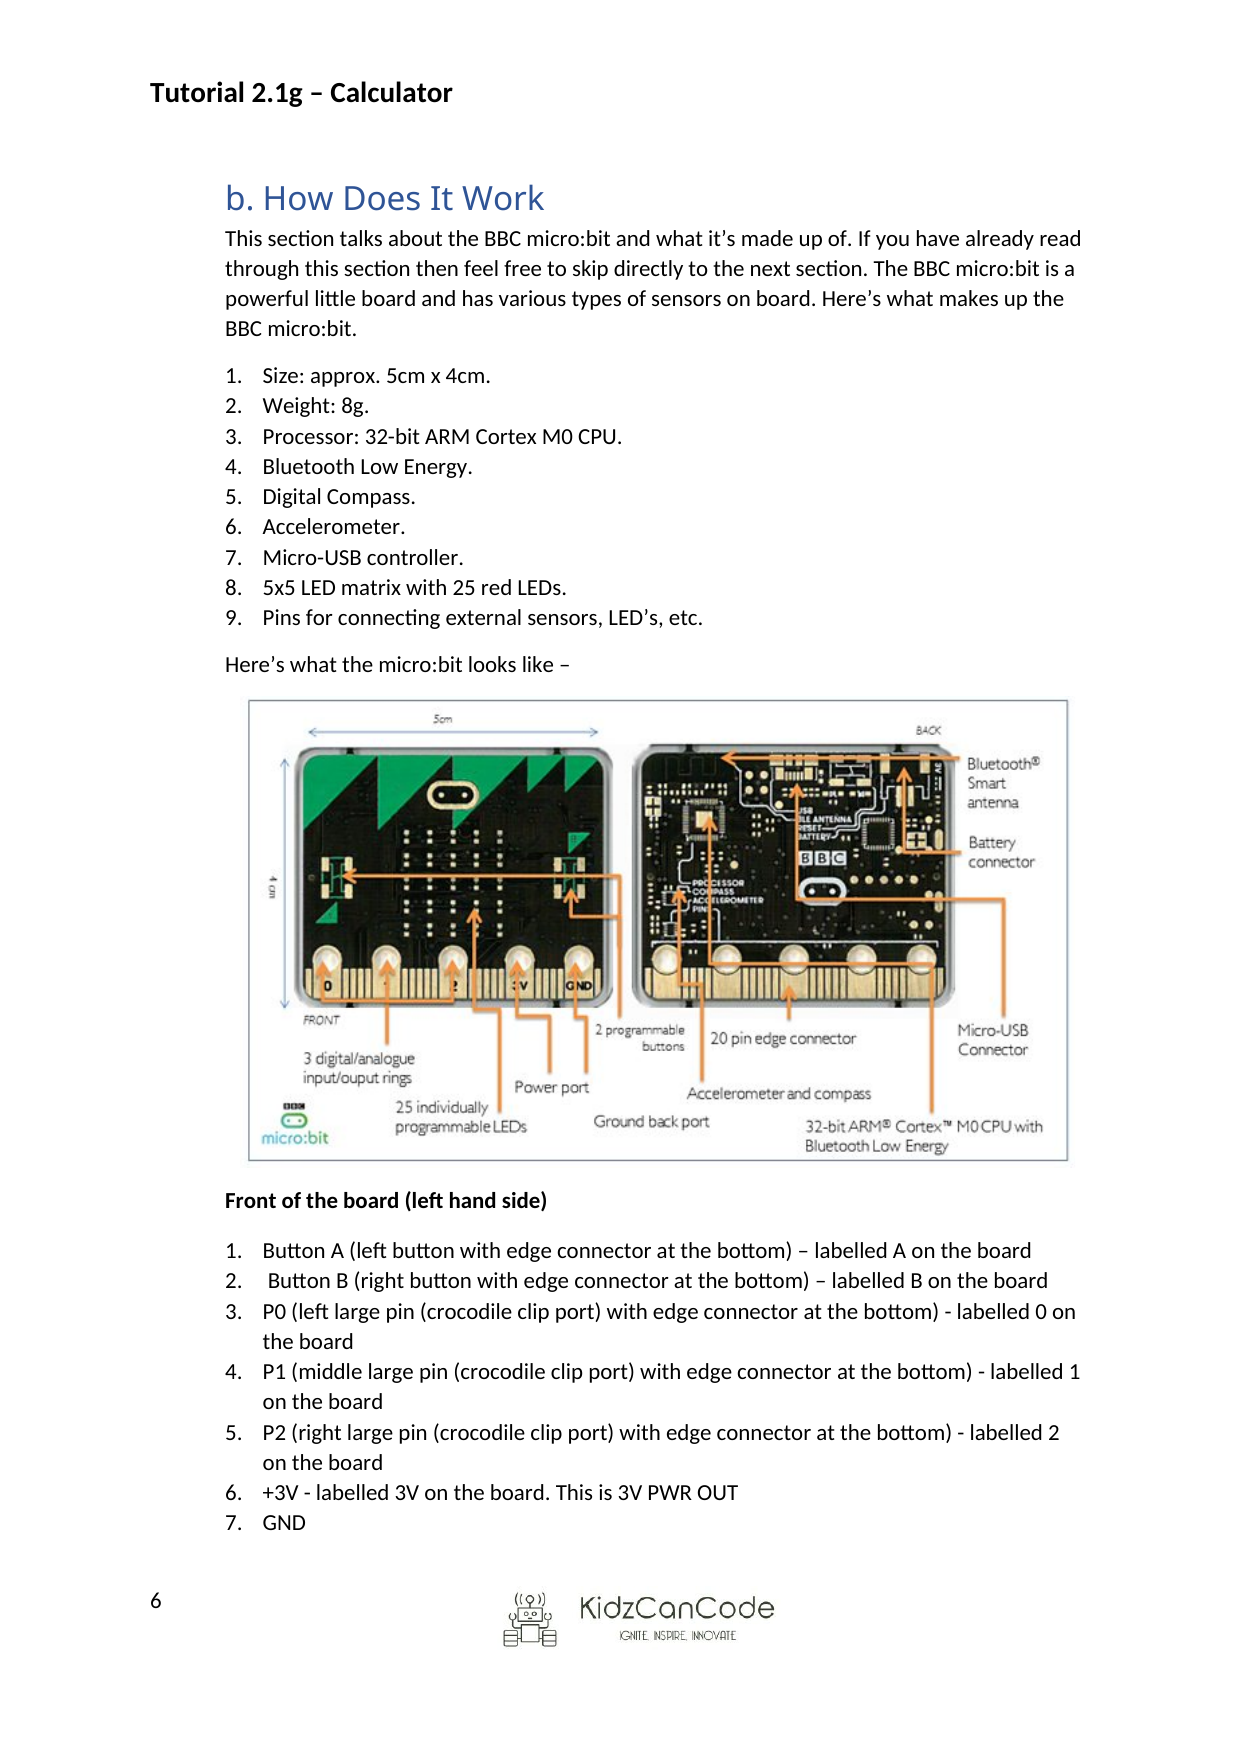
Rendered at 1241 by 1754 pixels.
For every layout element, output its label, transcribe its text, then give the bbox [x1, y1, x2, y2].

list Processor: 32-bit ARM Cortex M0 CPU. [225, 422, 1090, 450]
list +3V - labelled 3V on the board. This is 3V PWR OUT [225, 1478, 1090, 1506]
list Pins for connecting external sensors, LED’s, etc. [225, 603, 1090, 631]
text This section talks about the BBC micro:bit and what it’s made up of. If you have already read through this section then feel free to skip directly to the next section. The BBC micro:bit is a powerful little board and has various types of sensors on board. Here’s what makes up the BBC micro:bit. [225, 224, 1090, 343]
list P2 (right large pin (crocodile clip port) with edge connector at the bottom) - labelled 2 on the board [225, 1418, 1090, 1476]
list Button A (left button with edge connector at the bottom) – labelled A on the board [225, 1236, 1090, 1264]
picture [497, 1586, 781, 1653]
list Button B (right button with edge connector at the bottom) – labelled B on the board [225, 1267, 1090, 1294]
list Micro-USB controller. [225, 543, 1090, 571]
list Bluetooth Low Energy. [225, 452, 1090, 480]
list Size: approx. 5cm x 4cm. [225, 361, 1090, 389]
text Front of the board (left hand side) [150, 1186, 1090, 1214]
list P1 (middle large pin (crocodile clip port) with edge connector at the bottom) - labelled 1 on the board [225, 1357, 1090, 1415]
list P0 (left large pin (crocodile clip port) with edge connector at the bottom) - labelled 0 on the board [225, 1297, 1090, 1355]
list Digital Compass. [225, 482, 1090, 510]
list GND [225, 1508, 1090, 1536]
list Accelerometer. [225, 512, 1090, 541]
list Weight: 8g. [225, 392, 1090, 420]
picture [240, 696, 1076, 1168]
text Here’s what the micro:bit looks like – [225, 650, 1090, 678]
subtitle How Does It Work [225, 175, 1090, 220]
list 5x5 LED matrix with 25 red LEDs. [225, 573, 1090, 601]
